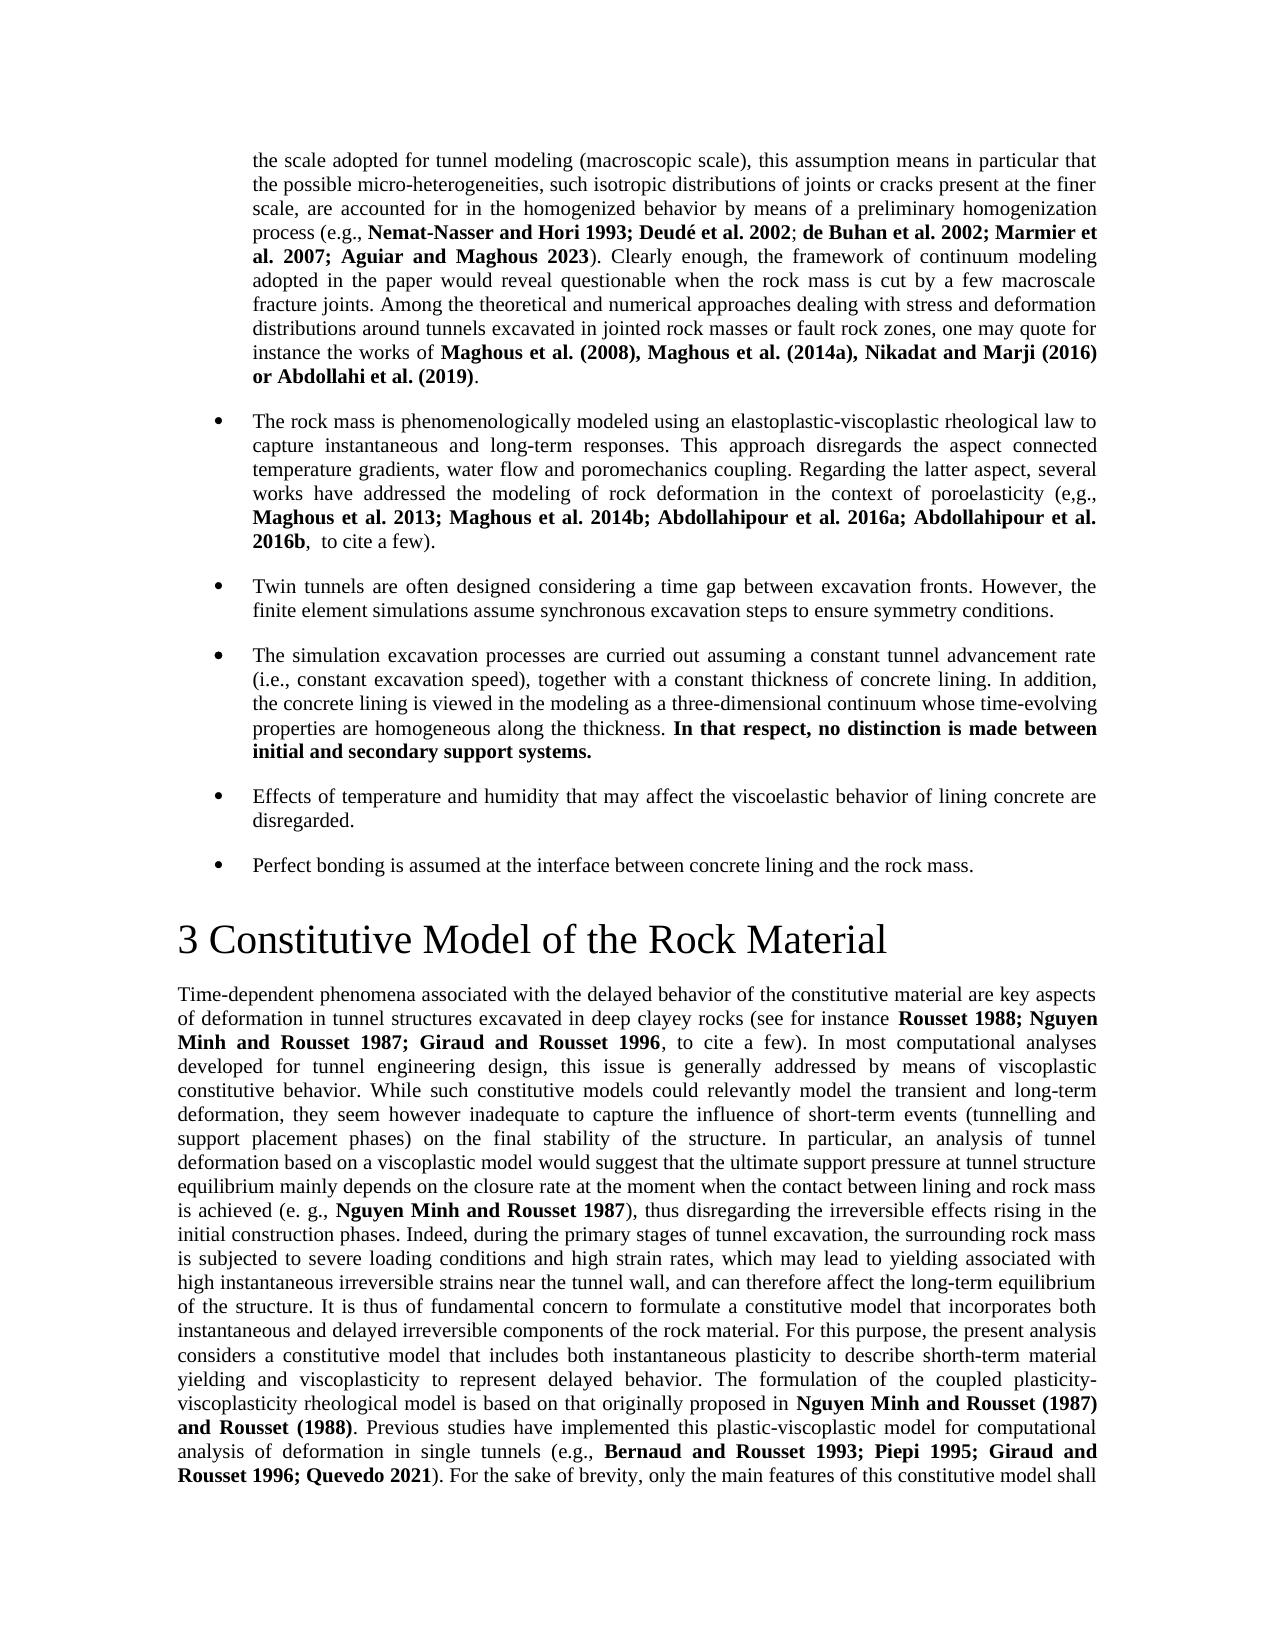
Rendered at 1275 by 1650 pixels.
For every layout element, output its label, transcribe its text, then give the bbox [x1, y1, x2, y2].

text Effects of temperature and humidity that may affect the viscoelastic behavior of lining concrete are disregarded. [215, 784, 1098, 832]
text The rock mass is phenomenologically modeled using an elastoplastic-viscoplastic rheological law to capture instantaneous and long-term responses. This approach disregards the aspect connected temperature gradients, water flow and poromechanics coupling. Regarding the latter aspect, several works have addressed the modeling of rock deformation in the context of poroelasticity (e,g., Maghous et al. 2013; Maghous et al. 2014b; Abdollahipour et al. 2016a; Abdollahipour et al. 2016b, to cite a few). [215, 409, 1098, 553]
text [177, 982, 1098, 1487]
text Perfect bonding is assumed at the interface between concrete lining and the rock mass. [215, 853, 1098, 877]
text Twin tunnels are often designed considering a time gap between excavation fronts. However, the finite element simulations assume synchronous excavation steps to ensure symmetry conditions. [215, 574, 1098, 622]
text The simulation excavation processes are curried out assuming a constant tunnel advancement rate (i.e., constant excavation speed), together with a constant thickness of concrete lining. In addition, the concrete lining is viewed in the modeling as a three-dimensional continuum whose time-evolving properties are homogeneous along the thickness. In that respect, no distinction is made between initial and secondary support systems. [215, 643, 1098, 763]
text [215, 148, 1098, 388]
subtitle 3 Constitutive Model of the Rock Material [177, 915, 1098, 963]
